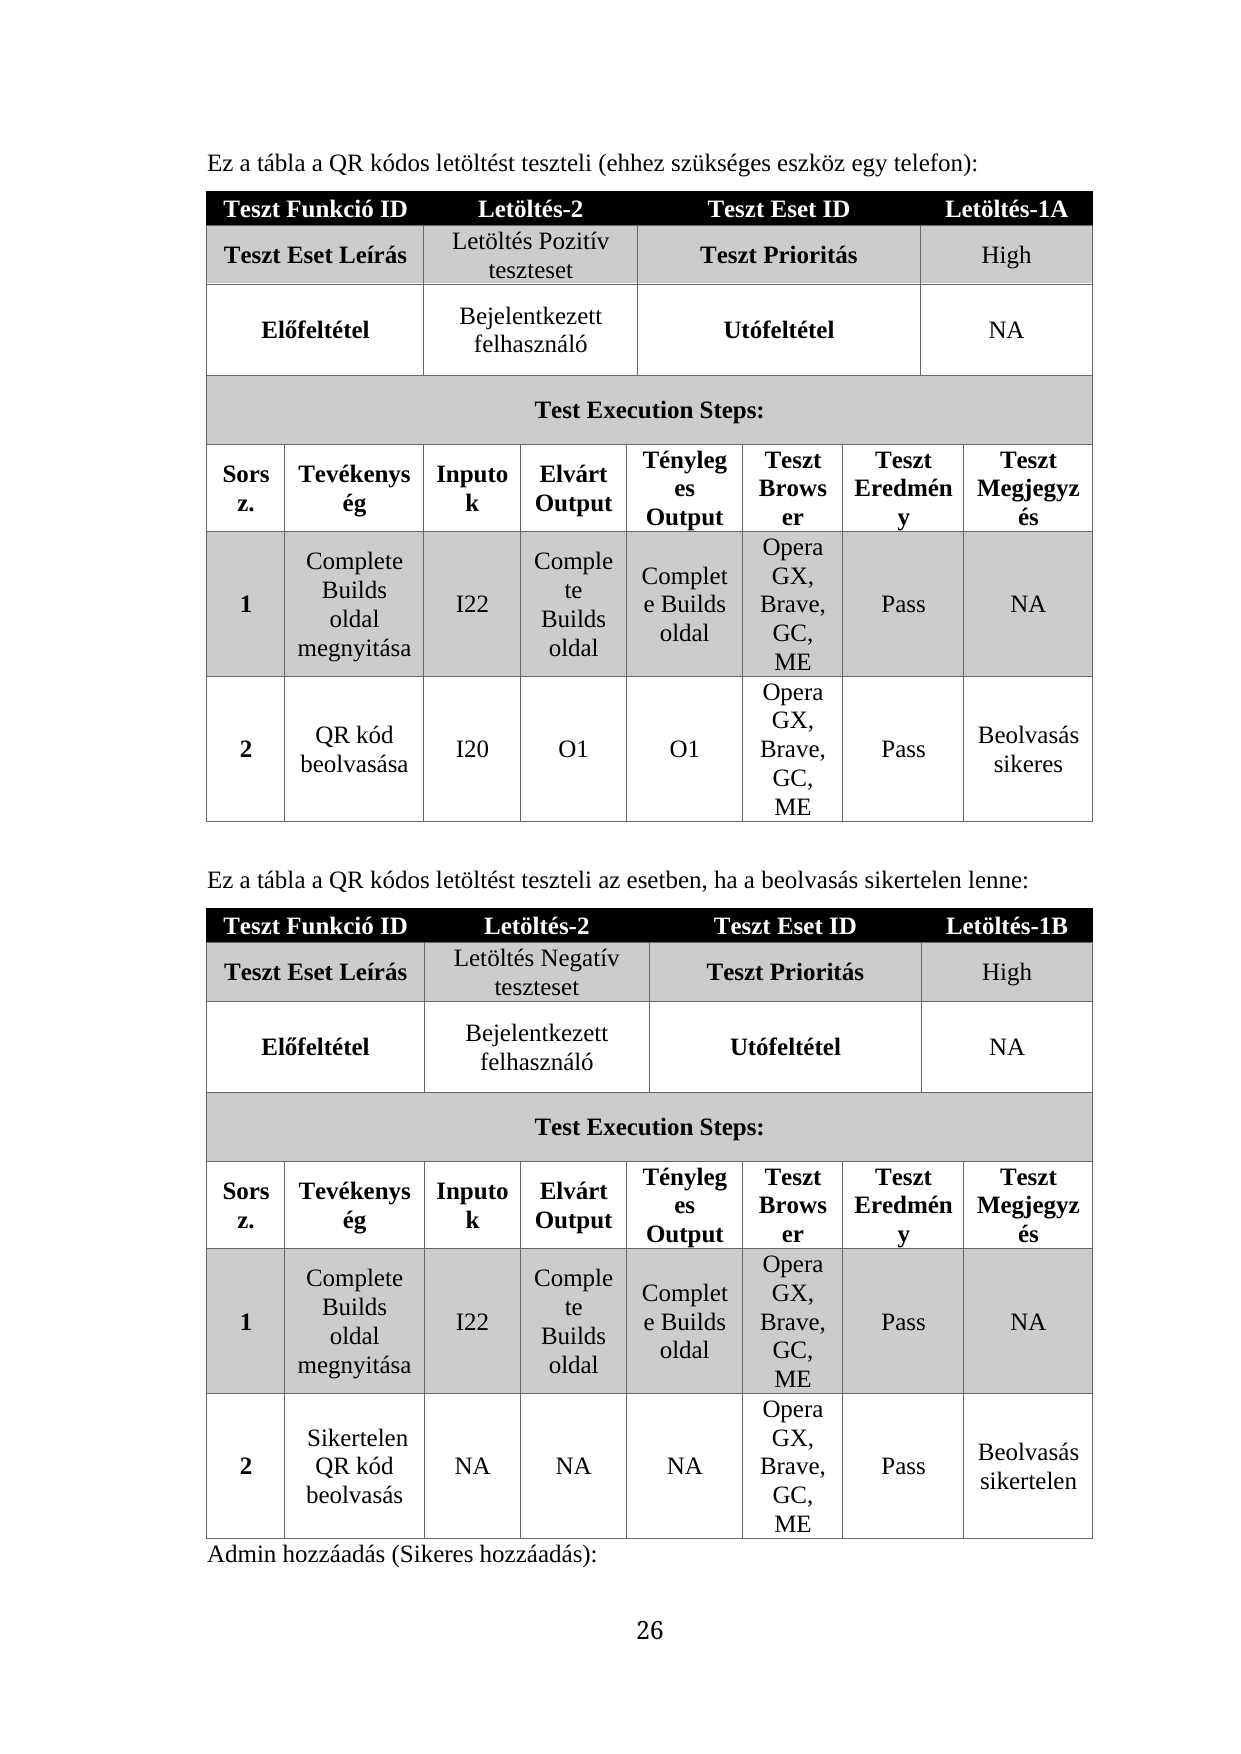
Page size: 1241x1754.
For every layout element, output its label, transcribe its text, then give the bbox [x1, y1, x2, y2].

table_cell Elvárt Output [521, 445, 626, 531]
table_cell Beolvasás sikeres [964, 677, 1092, 821]
table_cell Teszt Browser [743, 445, 842, 531]
text Admin hozzáadás (Sikeres hozzáadás): [207, 1539, 1092, 1567]
table_cell Sorsz. [207, 445, 284, 531]
table_cell Előfeltétel [207, 285, 423, 375]
table_cell Complete Builds oldal [627, 532, 742, 676]
table_cell Teszt Megjegyzés [964, 445, 1092, 531]
table_cell Opera GX, Brave, GC, ME [743, 1394, 842, 1538]
table_cell NA [964, 1249, 1092, 1393]
table_cell Letöltés Negatív teszteset [425, 943, 649, 1001]
text Ez a tábla a QR kódos letöltést teszteli (ehhez szükséges eszköz egy telefon): [207, 148, 1092, 176]
table_cell Pass [843, 1394, 963, 1538]
table_cell Utófeltétel [650, 1002, 921, 1092]
table_cell Opera GX, Brave, GC, ME [743, 532, 842, 676]
table_cell Complete Builds oldal megnyitása [285, 532, 423, 676]
table_cell Beolvasás sikertelen [964, 1394, 1092, 1538]
table_cell Tevékenység [285, 445, 423, 531]
table_cell 2 [207, 1394, 284, 1538]
table_cell NA [521, 1394, 626, 1538]
table_header Teszt Eset ID [638, 192, 920, 225]
table_header Letöltés-2 [424, 192, 637, 225]
table_header Teszt Funkció ID [207, 909, 424, 942]
table_cell Teszt Eset Leírás [207, 226, 423, 283]
table_cell High [922, 943, 1092, 1001]
table_cell Teszt Megjegyzés [964, 1162, 1092, 1248]
table_cell Teszt Prioritás [638, 226, 920, 283]
table_cell Inputok [425, 1162, 520, 1248]
table_cell NA [964, 532, 1092, 676]
table_cell Előfeltétel [207, 1002, 424, 1092]
table_header Teszt Funkció ID [207, 192, 423, 225]
table_cell Test Execution Steps: [207, 376, 1092, 444]
table_cell Complete Builds oldal [521, 532, 626, 676]
table_cell Bejelentkezett felhasználó [424, 285, 637, 375]
table_cell Tevékenység [285, 1162, 424, 1248]
table_cell NA [627, 1394, 742, 1538]
table_cell Teszt Browser [743, 1162, 842, 1248]
text Ez a tábla a QR kódos letöltést teszteli az esetben, ha a beolvasás sikertelen lenne: [207, 865, 1092, 893]
table_cell NA [921, 285, 1092, 375]
table_cell Teszt Eredmény [843, 1162, 963, 1248]
table_cell QR kód beolvasása [285, 677, 423, 821]
table_cell Opera GX, Brave, GC, ME [743, 1249, 842, 1393]
table_cell Test Execution Steps: [207, 1093, 1092, 1161]
table_cell 1 [207, 1249, 284, 1393]
table_cell Complete Builds oldal megnyitása [285, 1249, 424, 1393]
table_cell Pass [843, 1249, 963, 1393]
table_cell Letöltés Pozitív teszteset [424, 226, 637, 283]
table_cell Sikertelen QR kód beolvasás [285, 1394, 424, 1538]
table_header Letöltés-1B [922, 909, 1092, 942]
table_cell Pass [843, 677, 963, 821]
table_cell Opera GX, Brave, GC, ME [743, 677, 842, 821]
table_cell Teszt Eset Leírás [207, 943, 424, 1001]
table_cell NA [922, 1002, 1092, 1092]
table_cell Inputok [424, 445, 520, 531]
table_cell I22 [424, 532, 520, 676]
table_cell I22 [425, 1249, 520, 1393]
table_cell Tényleges Output [627, 1162, 742, 1248]
table_cell Teszt Eredmény [843, 445, 963, 531]
table_cell O1 [627, 677, 742, 821]
table_cell Elvárt Output [521, 1162, 626, 1248]
table_cell 1 [207, 532, 284, 676]
table_cell Complete Builds oldal [627, 1249, 742, 1393]
table_cell O1 [521, 677, 626, 821]
table_cell Teszt Prioritás [650, 943, 921, 1001]
table_header Letöltés-2 [425, 909, 649, 942]
table_cell High [921, 226, 1092, 283]
table_cell Complete Builds oldal [521, 1249, 626, 1393]
table_cell Utófeltétel [638, 285, 920, 375]
table_cell Pass [843, 532, 963, 676]
table_cell NA [425, 1394, 520, 1538]
table_header Teszt Eset ID [650, 909, 921, 942]
table_cell Sorsz. [207, 1162, 284, 1248]
table_cell Tényleges Output [627, 445, 742, 531]
table_cell Bejelentkezett felhasználó [425, 1002, 649, 1092]
table_header Letöltés-1A [921, 192, 1092, 225]
table_cell I20 [424, 677, 520, 821]
table_cell 2 [207, 677, 284, 821]
